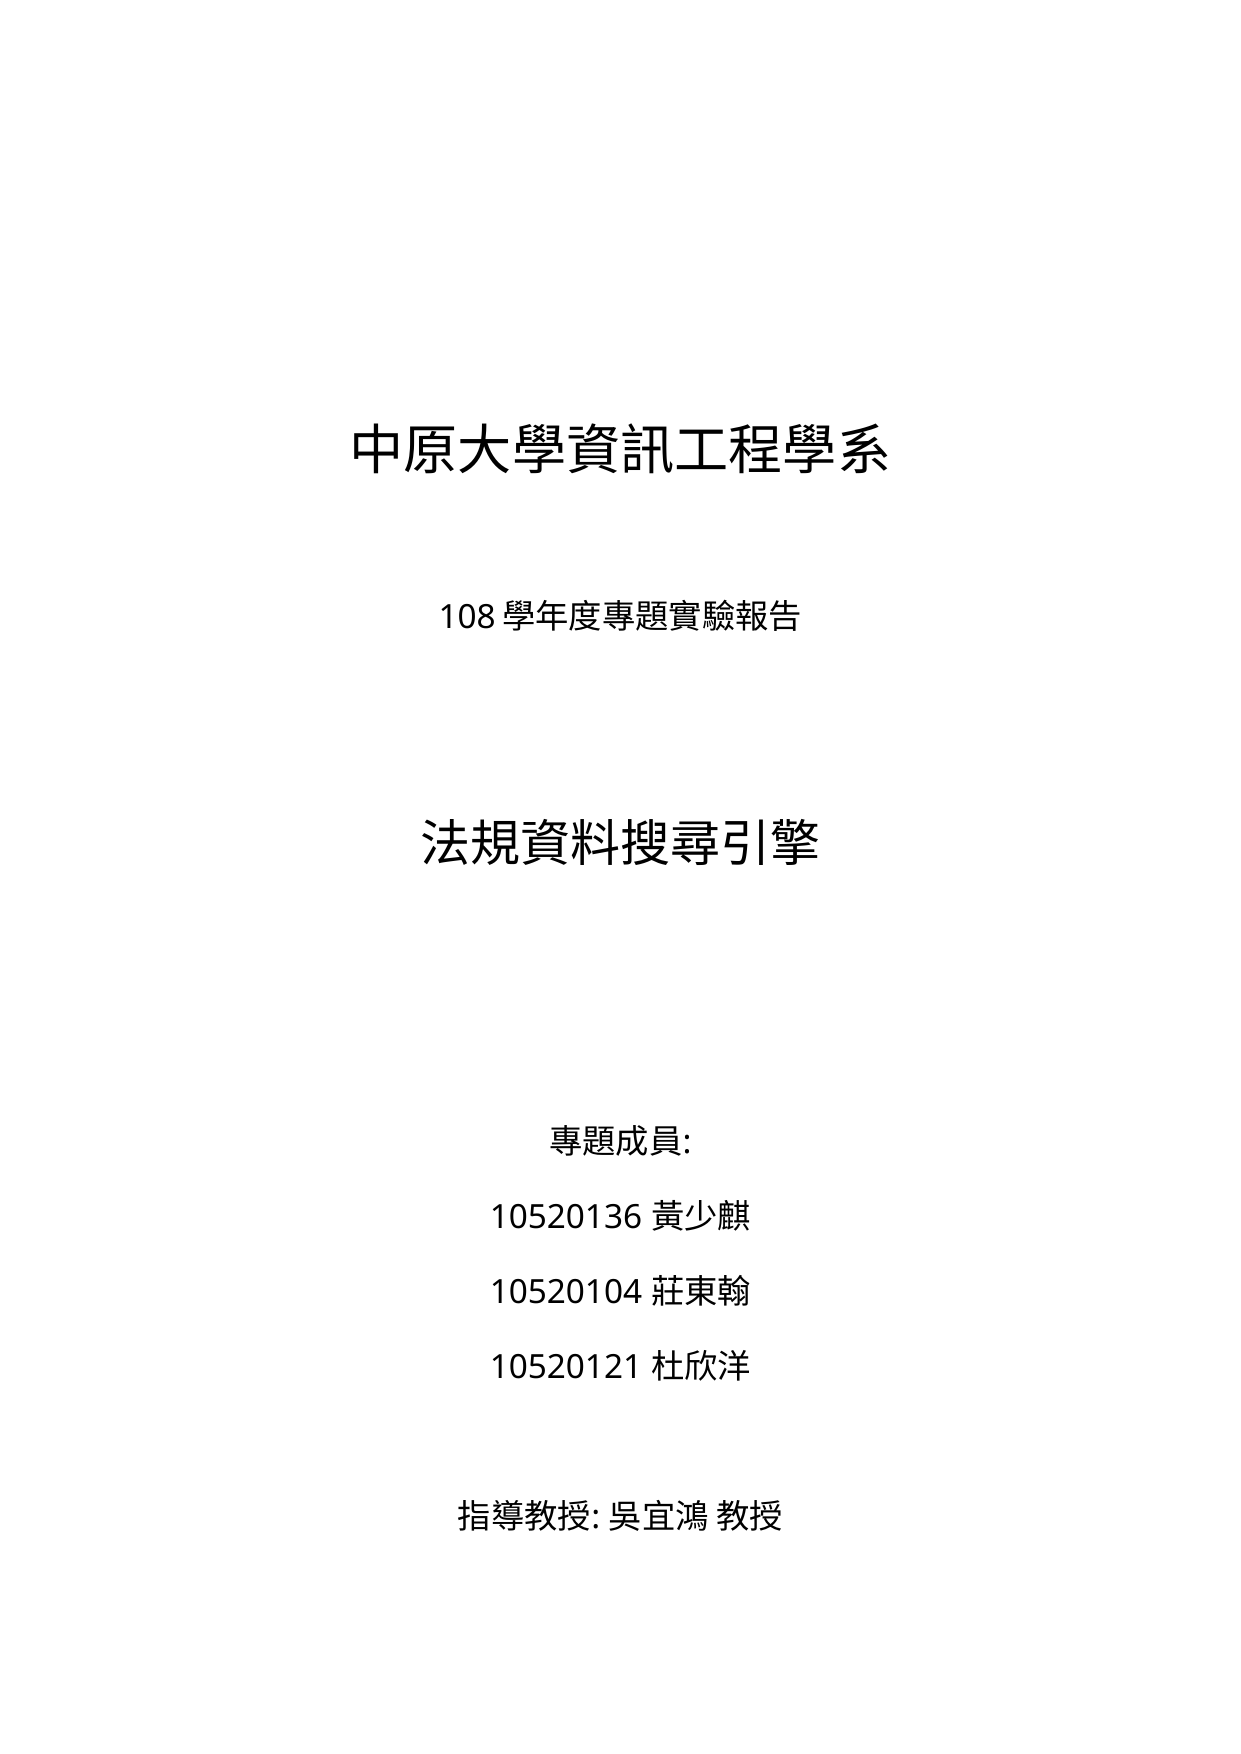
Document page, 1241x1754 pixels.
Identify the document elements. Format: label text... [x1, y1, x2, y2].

text 指導教授: 吳宜鴻 教授 [187, 1477, 1053, 1552]
text 法規資料搜尋引擎 [187, 802, 1053, 877]
text 10520136 黃少麒 [187, 1177, 1053, 1252]
text 專題成員: [187, 1102, 1053, 1177]
text 10520121 杜欣洋 [187, 1327, 1053, 1402]
text 10520104 莊東翰 [187, 1252, 1053, 1327]
text 108學年度專題實驗報告 [187, 577, 1053, 652]
text 中原大學資訊工程學系 [187, 389, 1053, 502]
